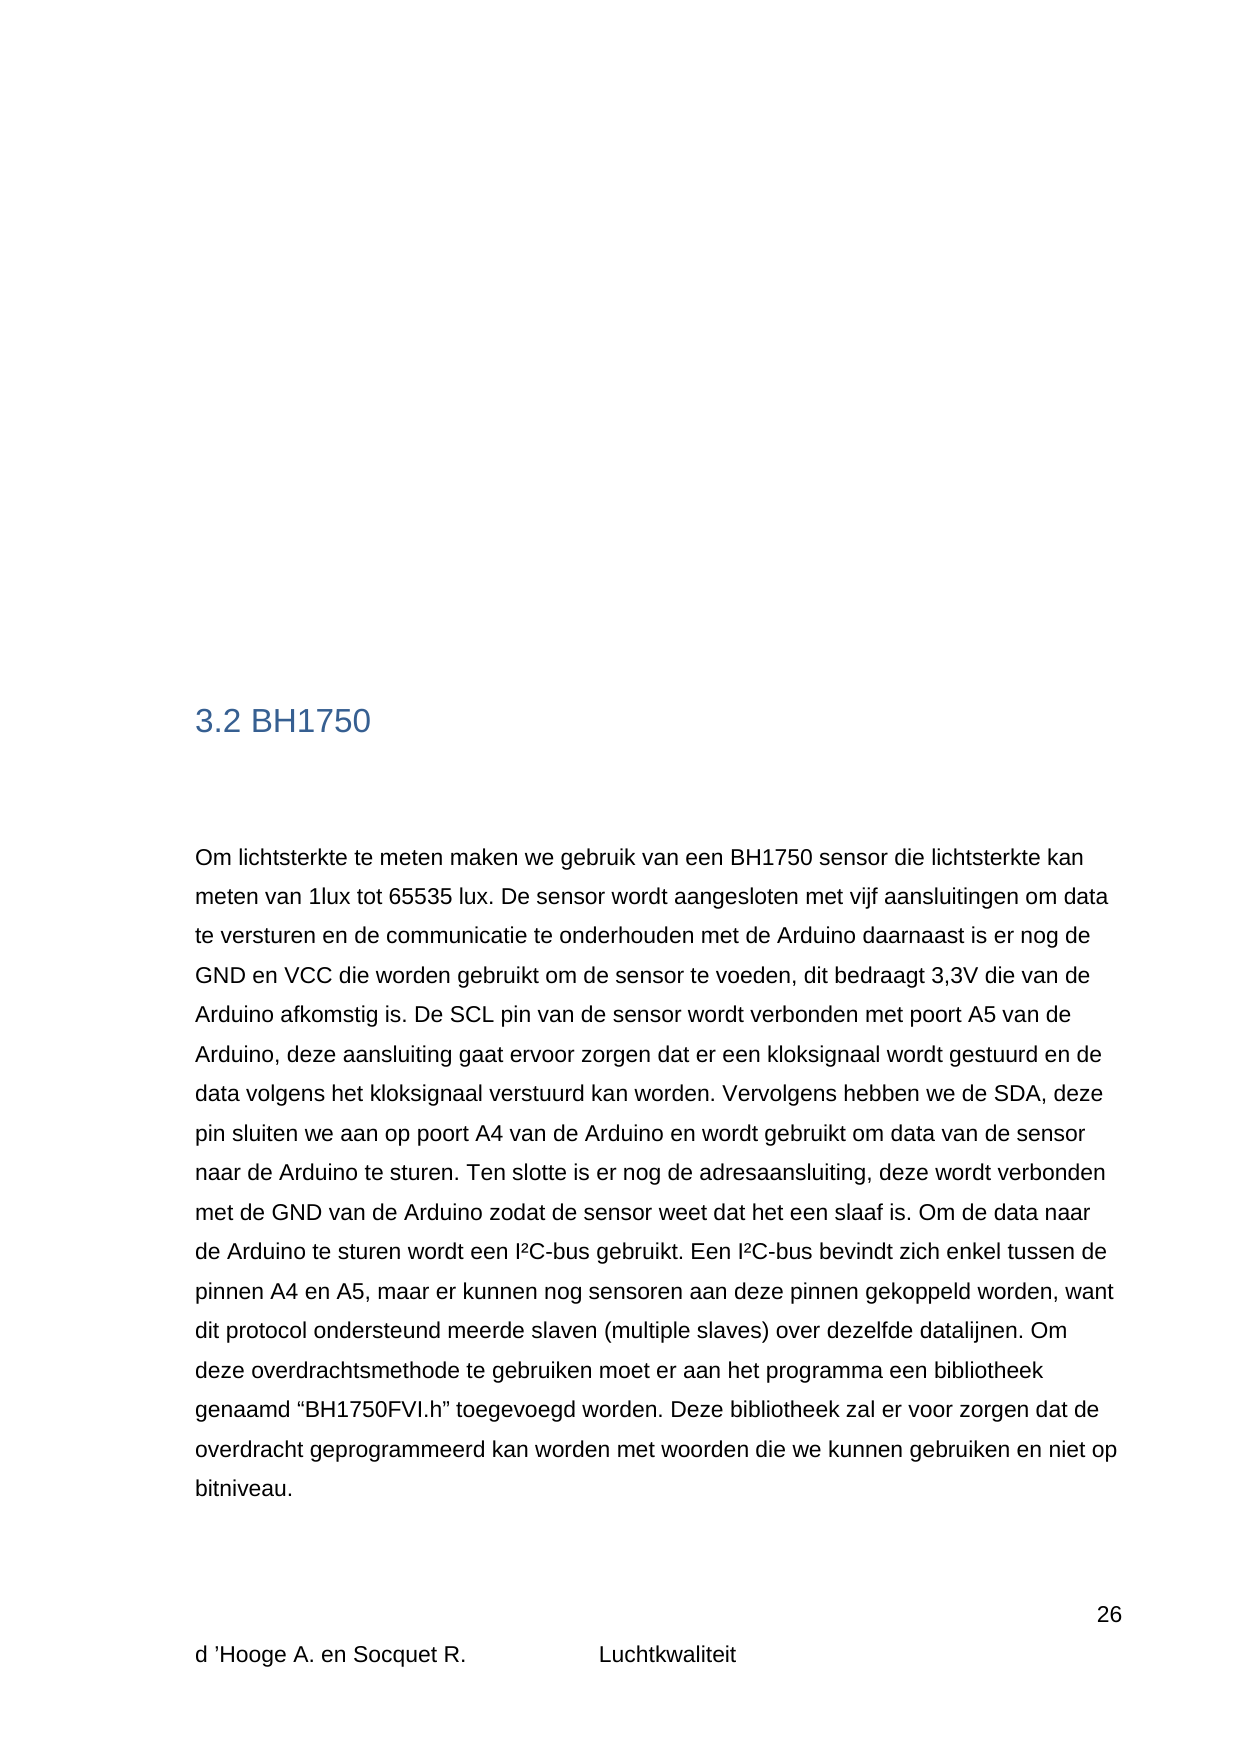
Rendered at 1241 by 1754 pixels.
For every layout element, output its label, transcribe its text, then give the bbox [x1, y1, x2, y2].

text Om lichtsterkte te meten maken we gebruik van een BH1750 sensor die lichtsterkte kan meten van 1lux tot 65535 lux. De sensor wordt aangesloten met vijf aansluitingen om data te versturen en de communicatie te onderhouden met de Arduino daarnaast is er nog de GND en VCC die worden gebruikt om de sensor te voeden, dit bedraagt 3,3V die van de Arduino afkomstig is. De SCL pin van de sensor wordt verbonden met poort A5 van de Arduino, deze aansluiting gaat ervoor zorgen dat er een kloksignaal wordt gestuurd en de data volgens het kloksignaal verstuurd kan worden. Vervolgens hebben we de SDA, deze pin sluiten we aan op poort A4 van de Arduino en wordt gebruikt om data van de sensor naar de Arduino te sturen. Ten slotte is er nog de adresaansluiting, deze wordt verbonden met de GND van de Arduino zodat de sensor weet dat het een slaaf is. Om de data naar de Arduino te sturen wordt een I²C-bus gebruikt. Een I²C-bus bevindt zich enkel tussen de pinnen A4 en A5, maar er kunnen nog sensoren aan deze pinnen gekoppeld worden, want dit protocol ondersteund meerde slaven (multiple slaves) over dezelfde datalijnen. Om deze overdrachtsmethode te gebruiken moet er aan het programma een bibliotheek genaamd “BH1750FVI.h” toegevoegd worden. Deze bibliotheek zal er voor zorgen dat de overdracht geprogrammeerd kan worden met woorden die we kunnen gebruiken en niet op bitniveau. [195, 843, 1122, 1502]
subtitle 3.2 BH1750 [195, 701, 1122, 739]
